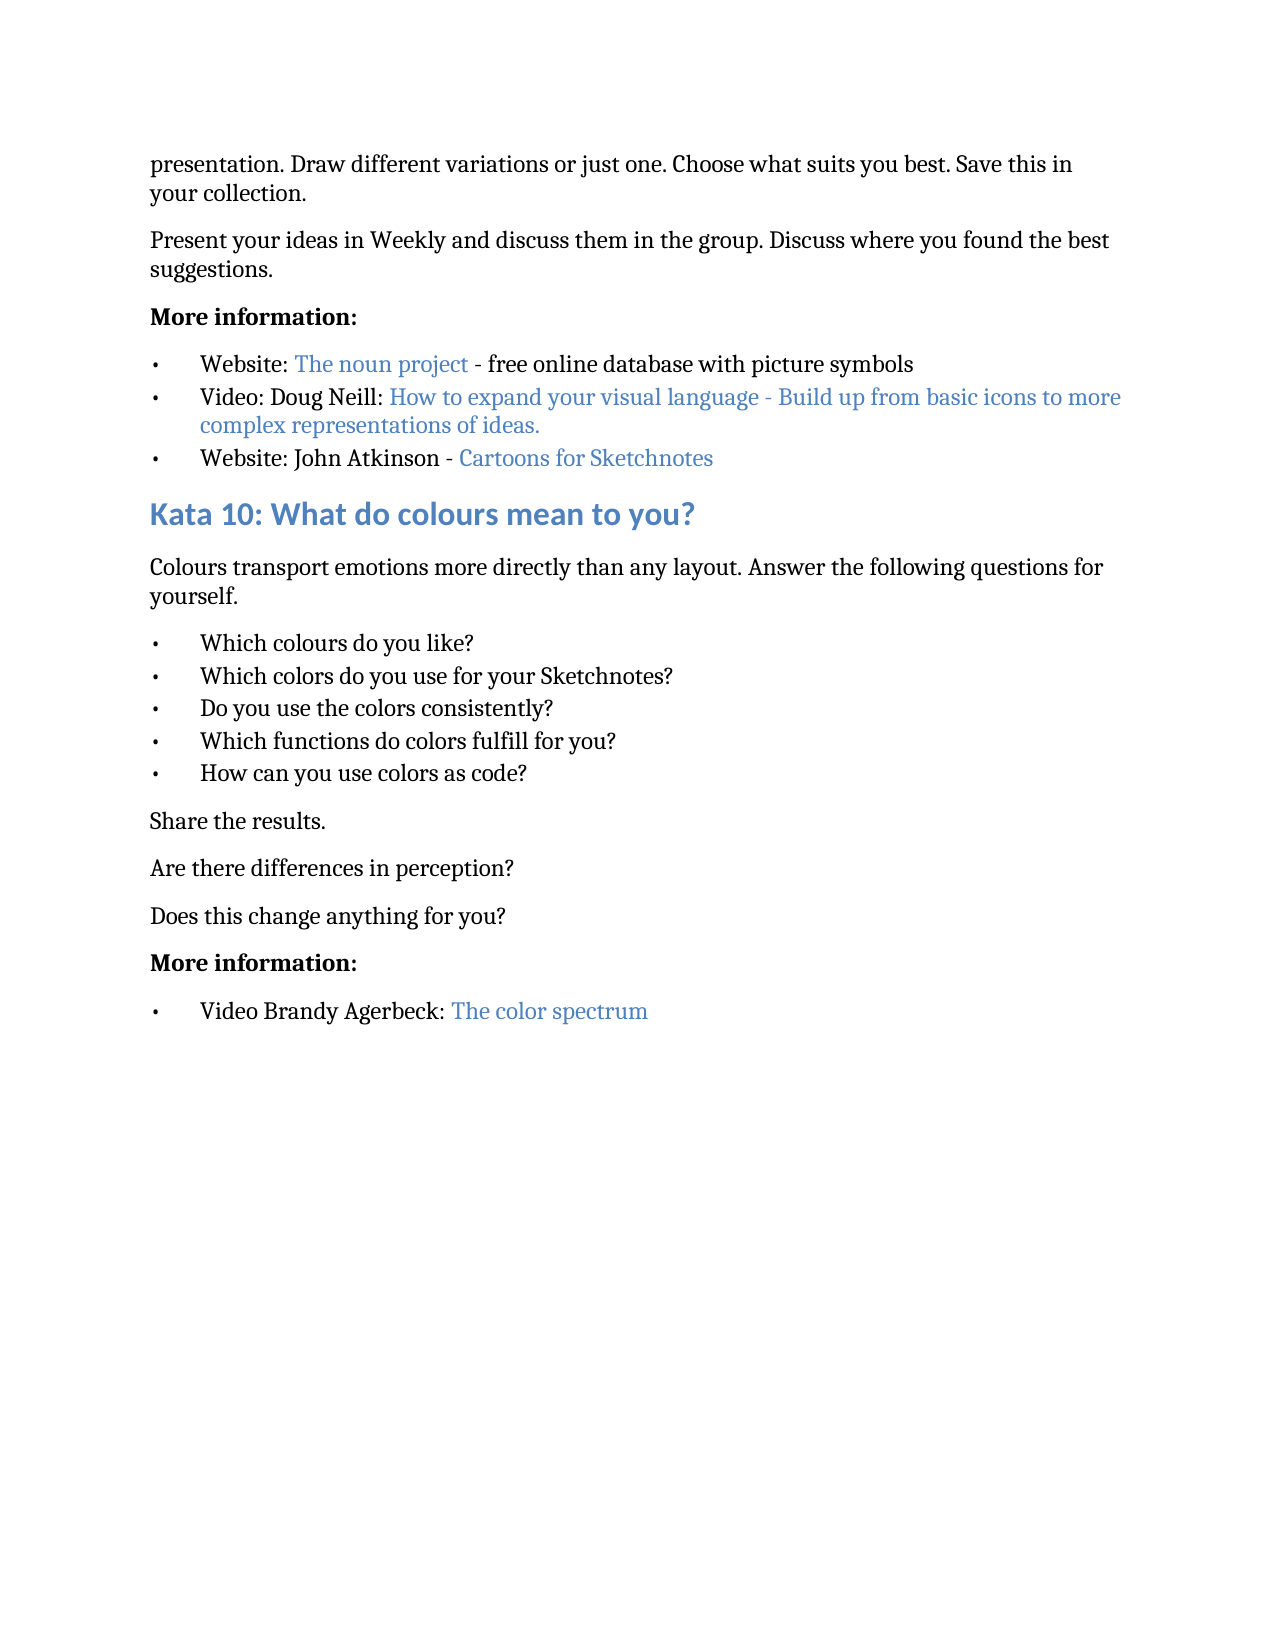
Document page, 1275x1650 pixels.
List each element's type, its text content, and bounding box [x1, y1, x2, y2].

list How can you use colors as code? [150, 759, 1125, 788]
text Present your ideas in Weekly and discuss them in the group. Discuss where you found the best suggestions. [150, 226, 1125, 284]
text More information: [150, 302, 1125, 331]
list Do you use the colors consistently? [150, 694, 1125, 723]
list Video Brandy Agerbeck: The color spectrum [150, 997, 1125, 1025]
list Which colours do you like? [150, 629, 1125, 658]
list Video: Doug Neill: How to expand your visual language - Build up from basic icons to more complex representations of ideas. [150, 382, 1125, 440]
text Does this change anything for you? [150, 902, 1125, 930]
list Which functions do colors fulfill for you? [150, 727, 1125, 755]
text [150, 150, 1125, 207]
text Colours transport emotions more directly than any layout. Answer the following questions for yourself. [150, 553, 1125, 610]
list Website: John Atkinson - Cartoons for Sketchnotes [150, 444, 1125, 472]
text Are there differences in perception? [150, 854, 1125, 883]
text Share the results. [150, 807, 1125, 835]
list Which colors do you use for your Sketchnotes? [150, 662, 1125, 690]
text More information: [150, 949, 1125, 978]
subtitle Kata 10: What do colours mean to you? [150, 493, 1125, 534]
list Website: The noun project - free online database with picture symbols [150, 350, 1125, 379]
